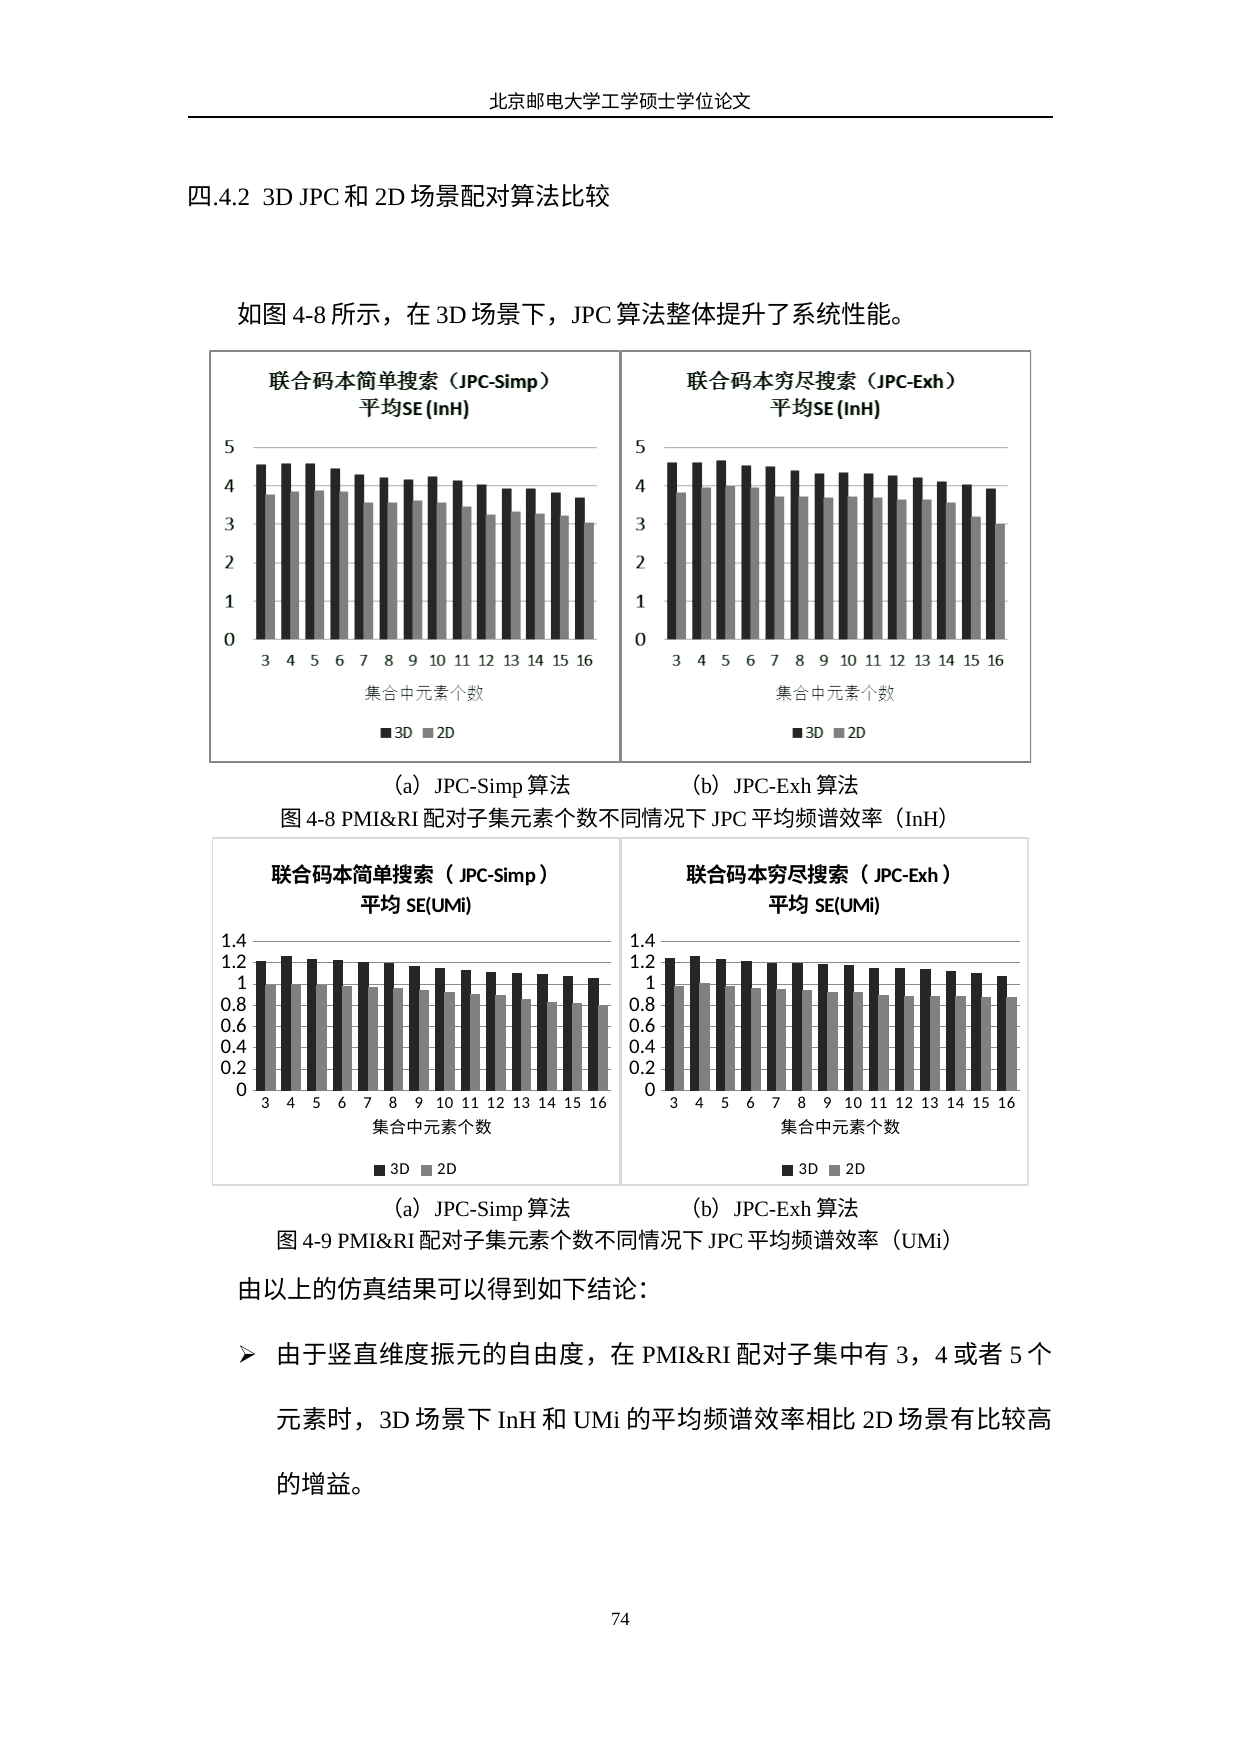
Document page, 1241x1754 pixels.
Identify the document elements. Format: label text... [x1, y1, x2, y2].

text 图4-8 PMI&RI配对子集元素个数不同情况下JPC平均频谱效率（InH） [187, 801, 1053, 833]
text 由以上的仿真结果可以得到如下结论： [187, 1256, 1053, 1321]
text 图4-9 PMI&RI配对子集元素个数不同情况下JPC平均频谱效率（UMi） [187, 1223, 1053, 1256]
subtitle 3D JPC和2D场景配对算法比较 [187, 162, 1053, 227]
list 由于竖直维度振元的自由度，在PMI&RI配对子集中有3，4或者5个元素时，3D场景下InH和UMi的平均频谱效率相比2D场景有比较高的增益。 [237, 1321, 1053, 1516]
text （a）JPC-Simp算法 （b）JPC-Exh算法 [187, 1191, 1053, 1223]
text 如图4-8所示，在3D场景下，JPC算法整体提升了系统性能。 [187, 281, 1053, 346]
text （a）JPC-Simp算法 （b）JPC-Exh算法 [187, 768, 1053, 801]
picture [209, 350, 1032, 763]
